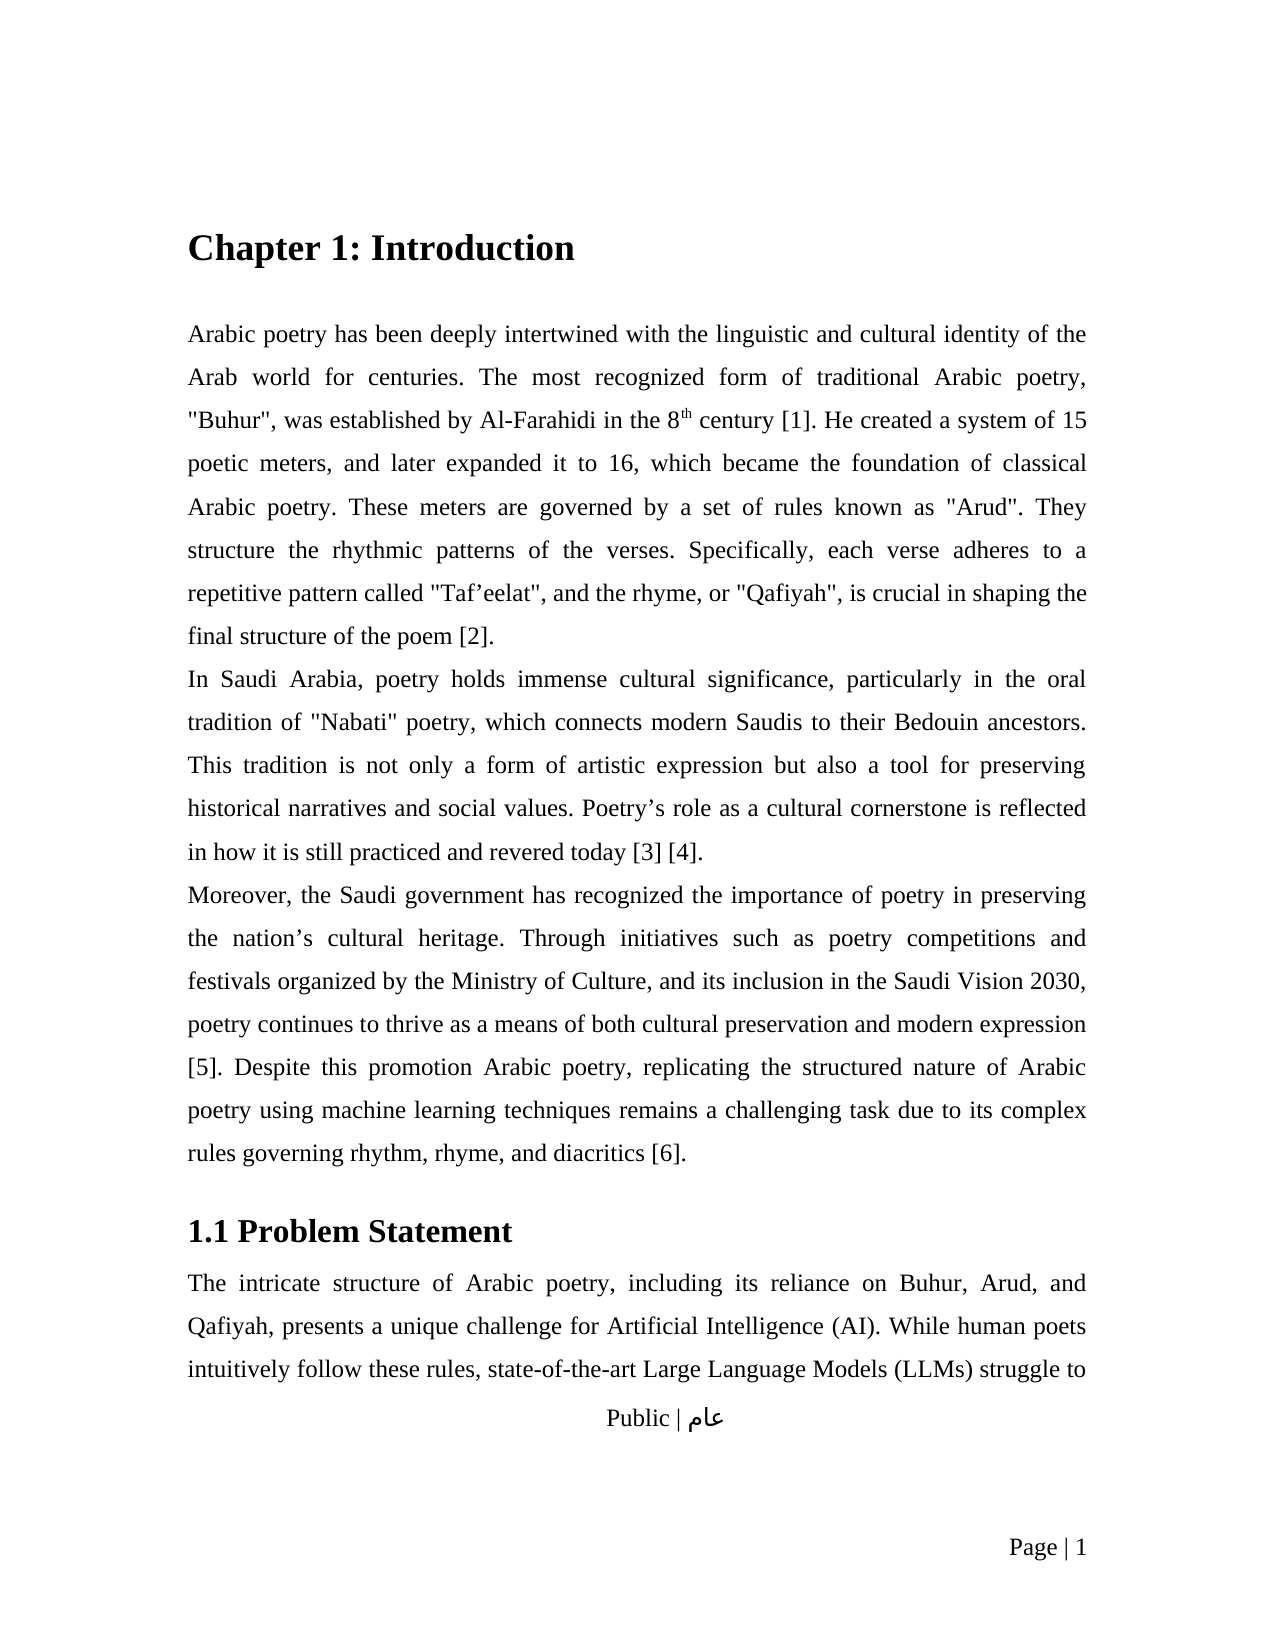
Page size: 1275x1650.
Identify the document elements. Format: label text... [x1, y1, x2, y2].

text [187, 1268, 1087, 1383]
subtitle Chapter 1: Introduction [187, 225, 1087, 268]
text Moreover, the Saudi government has recognized the importance of poetry in preserving the nation’s cultural heritage. Through initiatives such as poetry competitions and festivals organized by the Ministry of Culture, and its inclusion in the Saudi Vision 2030, poetry continues to thrive as a means of both cultural preservation and modern expression . Despite this promotion Arabic poetry, replicating the structured nature of Arabic poetry using machine learning techniques remains a challenging task due to its complex rules governing rhythm, rhyme, and diacritics . [187, 880, 1087, 1167]
subtitle 1.1 Problem Statement [187, 1211, 1087, 1249]
text In Saudi Arabia, poetry holds immense cultural significance, particularly in the oral tradition of "Nabati" poetry, which connects modern Saudis to their Bedouin ancestors. This tradition is not only a form of artistic expression but also a tool for preserving historical narratives and social values. Poetry’s role as a cultural cornerstone is reflected in how it is still practiced and revered today . [187, 664, 1087, 865]
text Arabic poetry has been deeply intertwined with the linguistic and cultural identity of the Arab world for centuries. The most recognized form of traditional Arabic poetry, "Buhur", was established by Al-Farahidi in the 8th century . He created a system of 15 poetic meters, and later expanded it to 16, which became the foundation of classical Arabic poetry. These meters are governed by a set of rules known as "Arud". They structure the rhythmic patterns of the verses. Specifically, each verse adheres to a repetitive pattern called "Taf’eelat", and the rhyme, or "Qafiyah", is crucial in shaping the final structure of the poem. [187, 319, 1087, 650]
